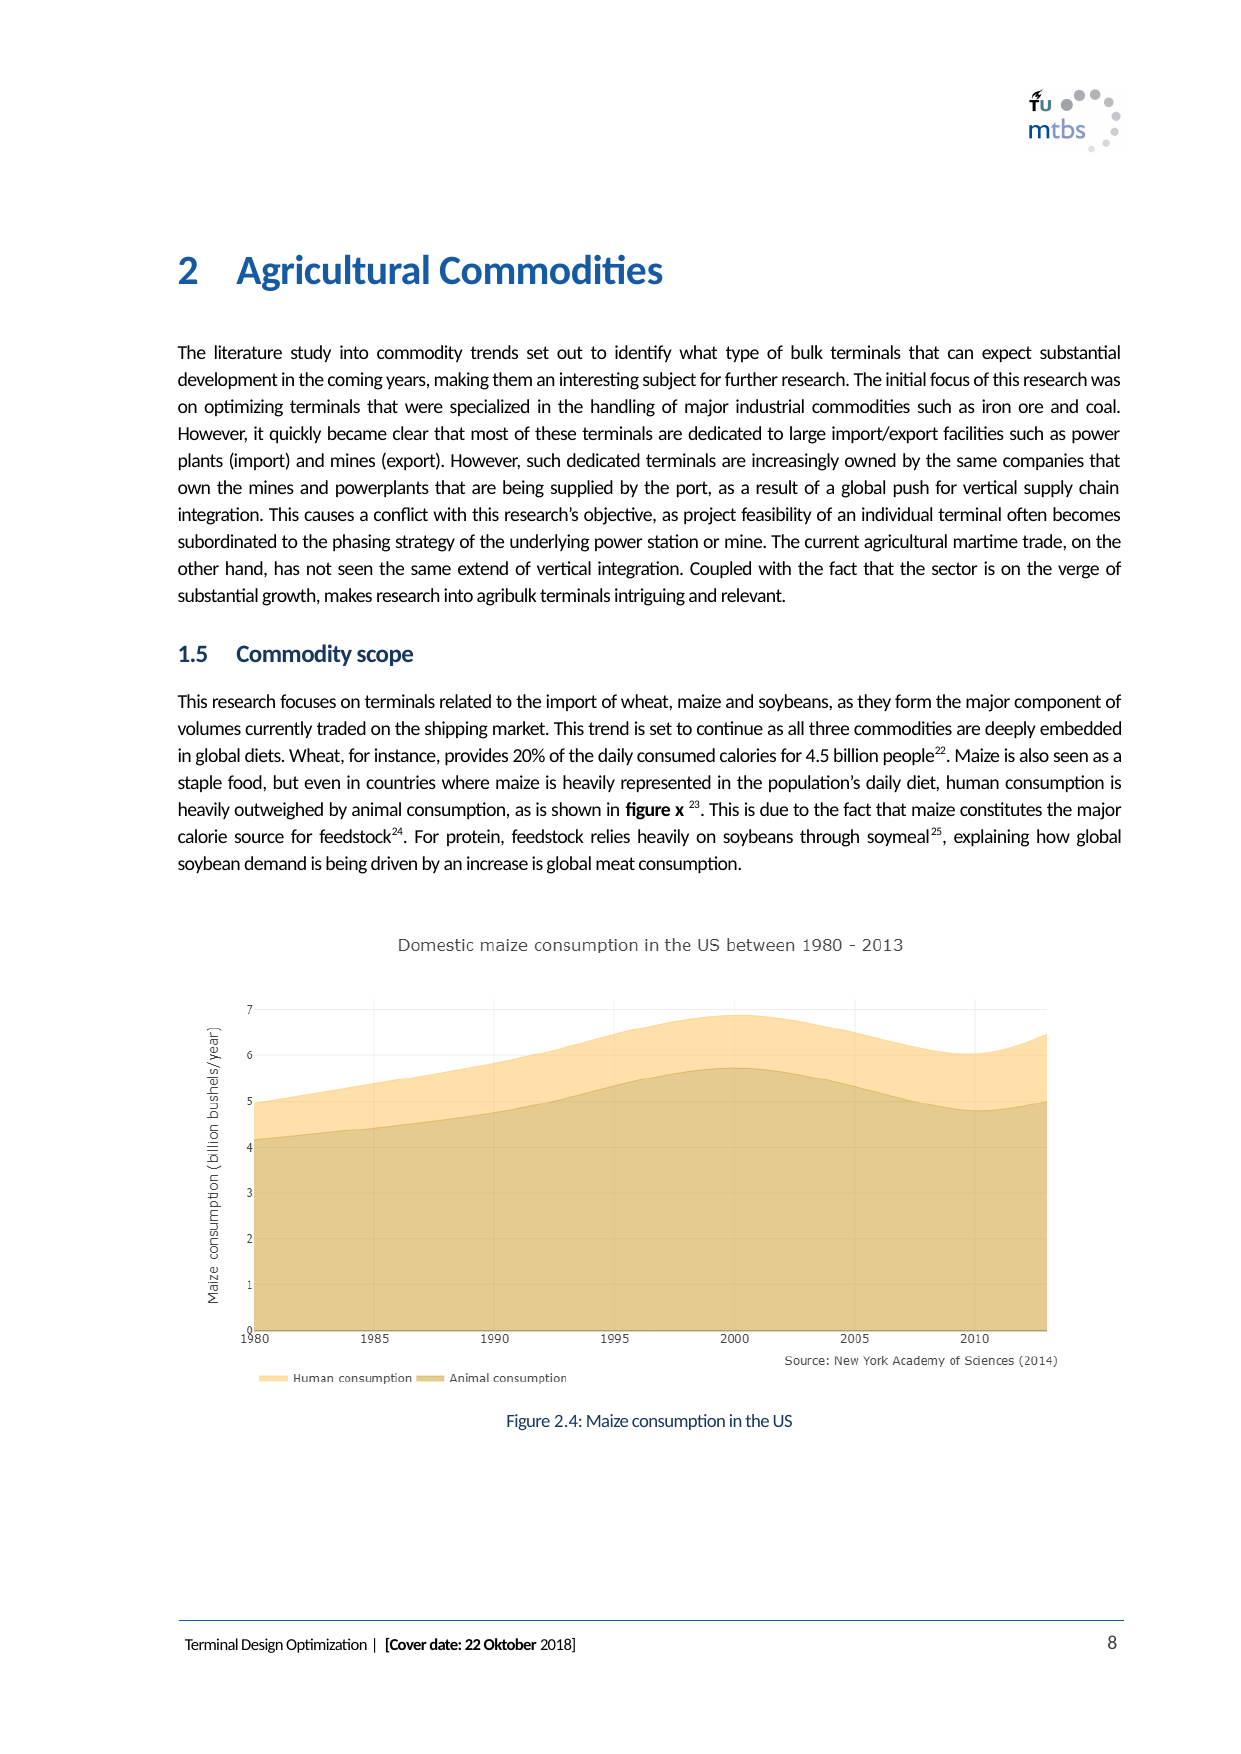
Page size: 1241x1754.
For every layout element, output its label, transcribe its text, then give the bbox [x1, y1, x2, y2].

picture [1028, 88, 1122, 153]
subtitle Agricultural Commodities [177, 244, 1122, 295]
text This research focuses on terminals related to the import of wheat, maize and soybeans, as they form the major component of volumes currently traded on the shipping market. This trend is set to continue as all three commodities are deeply embedded in global diets. Wheat, for instance, provides 20% of the daily consumed calories for 4.5 billion people22. Maize is also seen as a staple food, but even in countries where maize is heavily represented in the population’s daily diet, human consumption is heavily outweighed by animal consumption, as is shown in figure x 23. This is due to the fact that maize constitutes the major calorie source for feedstock24. For protein, feedstock relies heavily on soybeans through soymeal25, explaining how global soybean demand is being driven by an increase is global meat consumption. [177, 686, 1122, 876]
picture [177, 902, 1123, 1407]
subtitle Commodity scope [177, 638, 1122, 668]
text The literature study into commodity trends set out to identify what type of bulk terminals that can expect substantial development in the coming years, making them an interesting subject for further research. The initial focus of this research was on optimizing terminals that were specialized in the handling of major industrial commodities such as iron ore and coal. However, it quickly became clear that most of these terminals are dedicated to large import/export facilities such as power plants (import) and mines (export). However, such dedicated terminals are increasingly owned by the same companies that own the mines and powerplants that are being supplied by the port, as a result of a global push for vertical supply chain integration. This causes a conflict with this research’s objective, as project feasibility of an individual terminal often becomes subordinated to the phasing strategy of the underlying power station or mine. The current agricultural martime trade, on the other hand, has not seen the same extend of vertical integration. Coupled with the fact that the sector is on the verge of substantial growth, makes research into agribulk terminals intriguing and relevant. [177, 337, 1122, 608]
